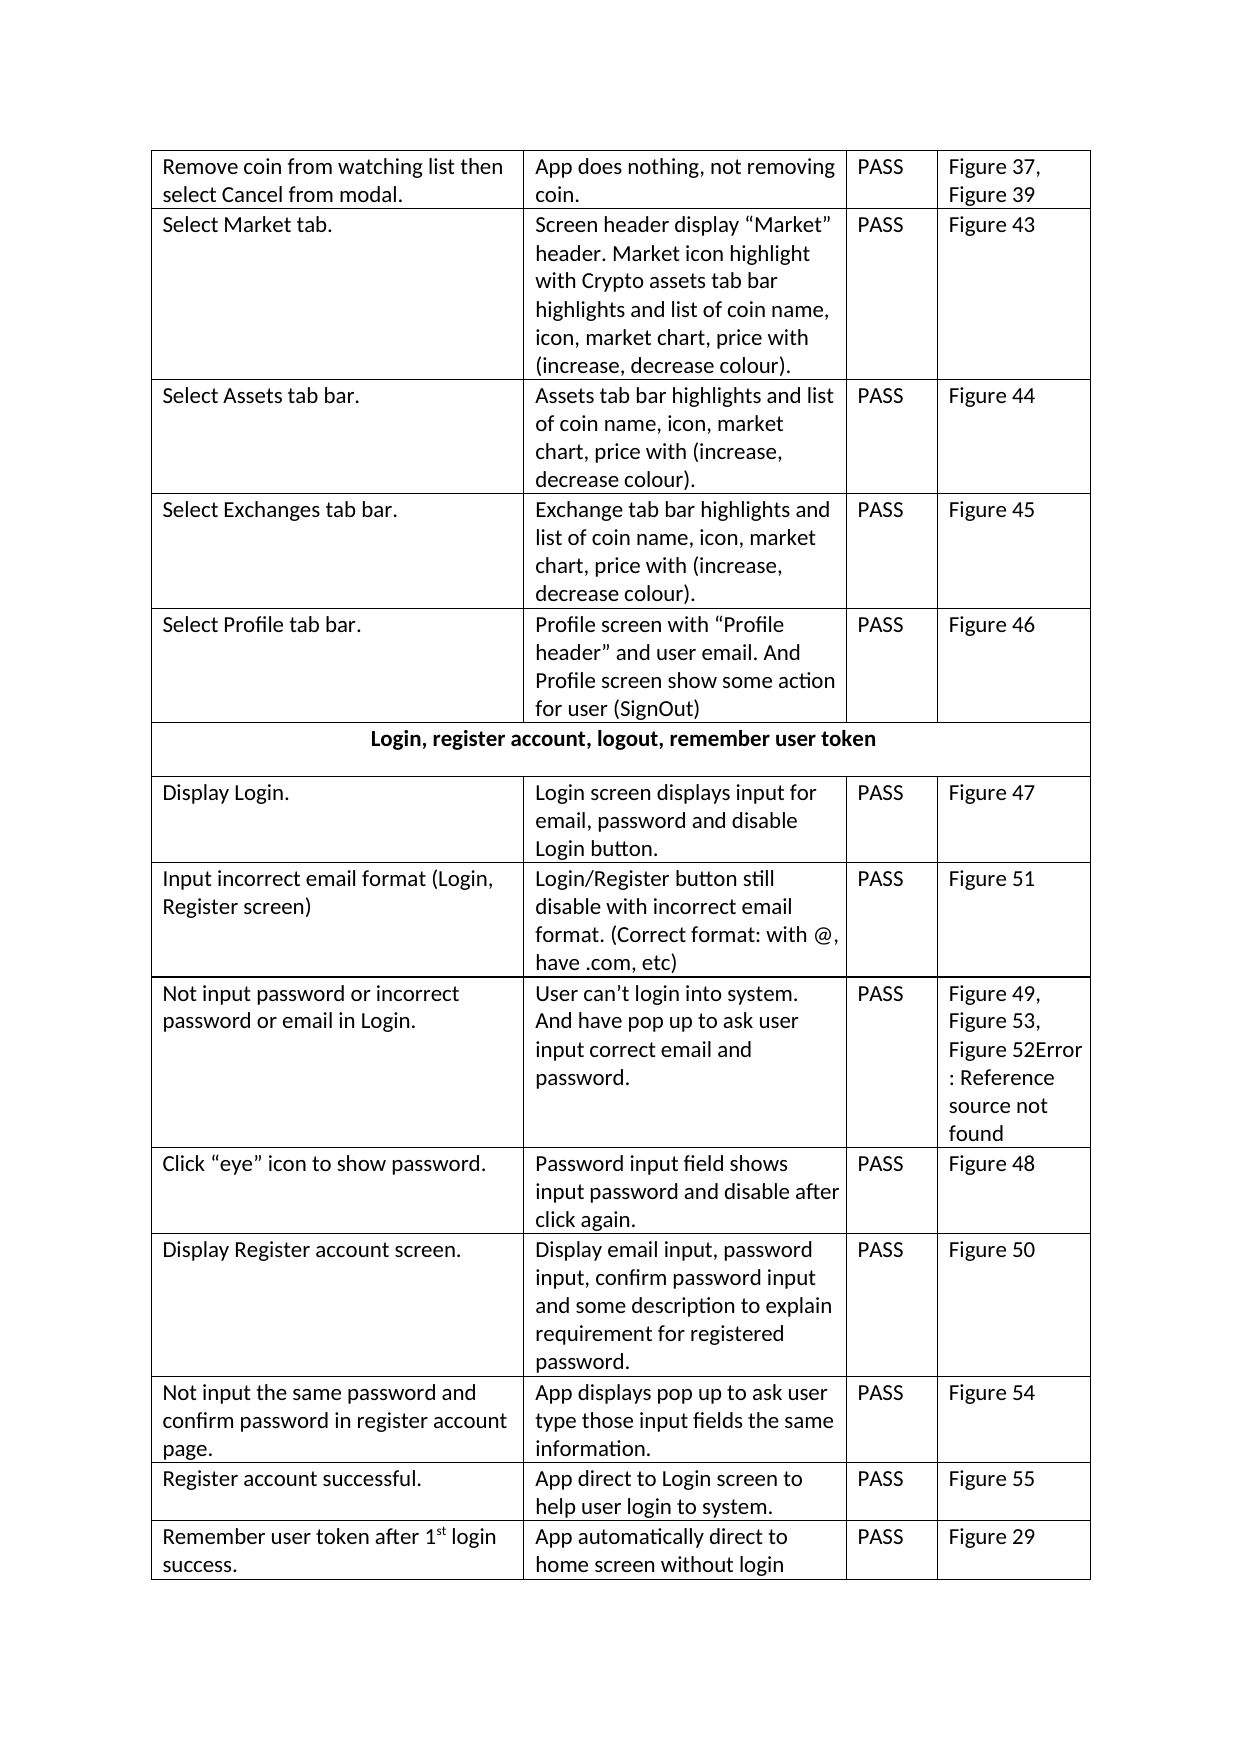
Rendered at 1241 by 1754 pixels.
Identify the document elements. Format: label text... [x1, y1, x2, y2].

table_cell Figure 44 [938, 380, 1090, 493]
table_cell PASS [847, 609, 937, 722]
table_cell Login/Register button still disable with incorrect email format. (Correct format: with @, have .com, etc) [524, 863, 846, 976]
table_cell Select Exchanges tab bar. [152, 494, 523, 607]
table_cell PASS [847, 1148, 937, 1233]
table_cell Password input field shows input password and disable after click again. [524, 1148, 846, 1233]
table_cell Remove coin from watching list then select Cancel from modal. [152, 151, 523, 208]
table_cell Figure 29 [938, 1521, 1090, 1578]
table_cell Figure 46 [938, 609, 1090, 722]
table_cell Display email input, password input, confirm password input and some description to explain requirement for registered password. [524, 1234, 846, 1376]
table_cell Profile screen with “Profile header” and user email. And Profile screen show some action for user (SignOut) [524, 609, 846, 722]
table_cell PASS [847, 1521, 937, 1578]
table_cell Select Market tab. [152, 209, 523, 379]
table_cell PASS [847, 1377, 937, 1462]
table_cell PASS [847, 1463, 937, 1520]
table_cell User can’t login into system. And have pop up to ask user input correct email and password. [524, 978, 846, 1147]
table_cell App does nothing, not removing coin. [524, 151, 846, 208]
table_cell Figure 55 [938, 1463, 1090, 1520]
table_cell Input incorrect email format (Login, Register screen) [152, 863, 523, 976]
table_cell PASS [847, 777, 937, 862]
table_cell Figure 37, Figure 39 [938, 151, 1090, 208]
table_cell Figure 49 [938, 863, 1090, 976]
table_cell Display Register account screen. [152, 1234, 523, 1376]
table_cell Login screen displays input for email, password and disable Login button. [524, 777, 846, 862]
table_cell PASS [847, 494, 937, 607]
table_cell Login, register account, logout, remember user token [152, 723, 1090, 776]
table_cell Select Assets tab bar. [152, 380, 523, 493]
table_cell PASS [847, 863, 937, 976]
table_cell Exchange tab bar highlights and list of coin name, icon, market chart, price with (increase, decrease colour). [524, 494, 846, 607]
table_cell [524, 1521, 846, 1578]
table_cell Figure 48 [938, 1234, 1090, 1376]
table_cell Register account successful. [152, 1463, 523, 1520]
table_cell Figure 43 [938, 209, 1090, 379]
table_cell Figure 54 [938, 1377, 1090, 1462]
table_cell PASS [847, 380, 937, 493]
table_cell Not input password or incorrect password or email in Login. [152, 978, 523, 1147]
table_cell Display Login. [152, 777, 523, 862]
table_cell PASS [847, 209, 937, 379]
table_cell App direct to Login screen to help user login to system. [524, 1463, 846, 1520]
table_cell App displays pop up to ask user type those input fields the same information. [524, 1377, 846, 1462]
table_cell Screen header display “Market” header. Market icon highlight with Crypto assets tab bar highlights and list of coin name, icon, market chart, price with (increase, decrease colour). [524, 209, 846, 379]
table_cell Click “eye” icon to show password. [152, 1148, 523, 1233]
table_cell Not input the same password and confirm password in register account page. [152, 1377, 523, 1462]
table_cell Select Profile tab bar. [152, 609, 523, 722]
table_cell Figure 45 [938, 494, 1090, 607]
table_cell PASS [847, 151, 937, 208]
table_cell PASS [847, 978, 937, 1147]
table_cell Figure 48 [938, 1148, 1090, 1233]
table_cell Figure 47 [938, 777, 1090, 862]
table_cell Assets tab bar highlights and list of coin name, icon, market chart, price with (increase, decrease colour). [524, 380, 846, 493]
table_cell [152, 1521, 523, 1578]
table_cell PASS [847, 1234, 937, 1376]
